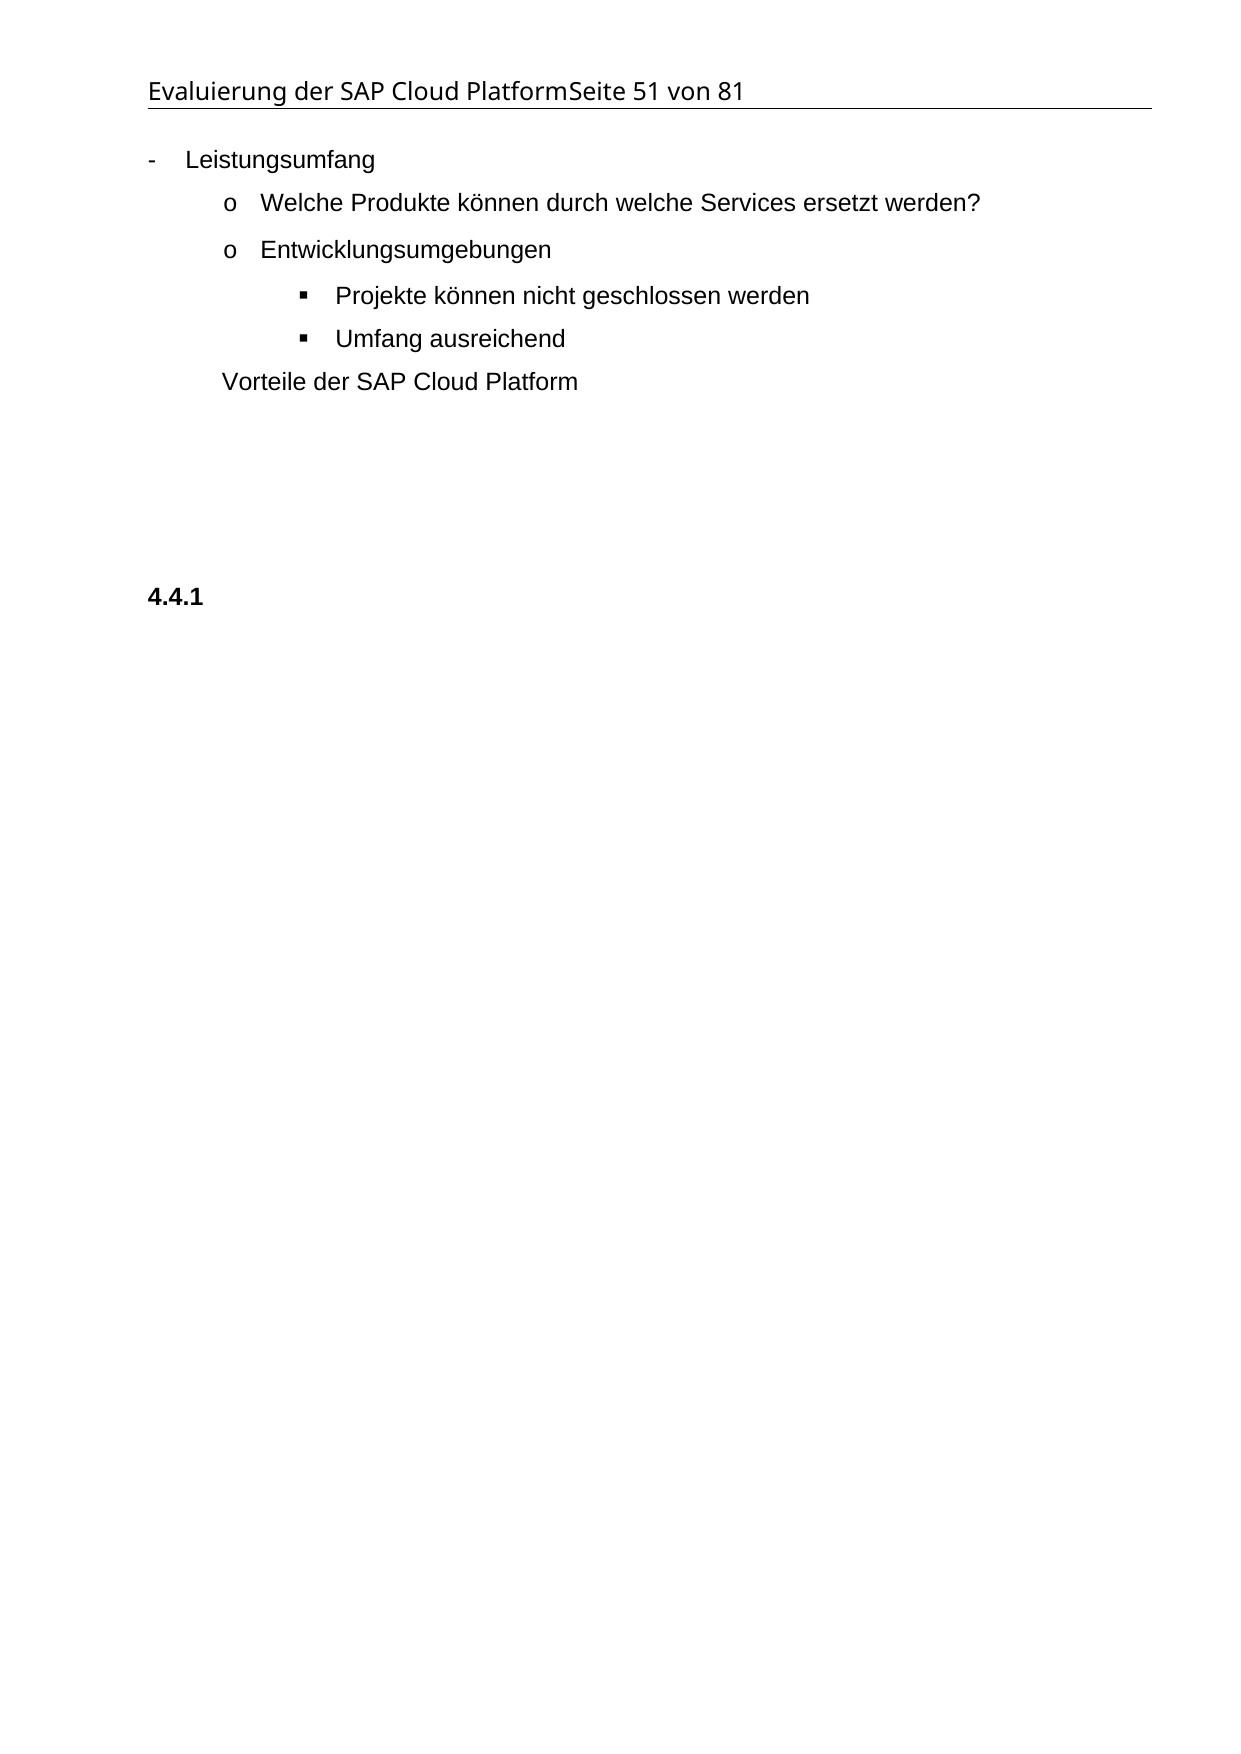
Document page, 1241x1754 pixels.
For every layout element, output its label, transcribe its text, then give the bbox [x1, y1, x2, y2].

text Vorteile der SAP Cloud Platform [148, 367, 1152, 396]
list Projekte können nicht geschlossen werden [298, 281, 1152, 310]
list Welche Produkte können durch welche Services ersetzt werden? [223, 188, 1152, 219]
list Entwicklungsumgebungen [223, 234, 1152, 266]
list Umfang ausreichend [298, 324, 1152, 353]
list Leistungsumfang [148, 145, 1152, 174]
